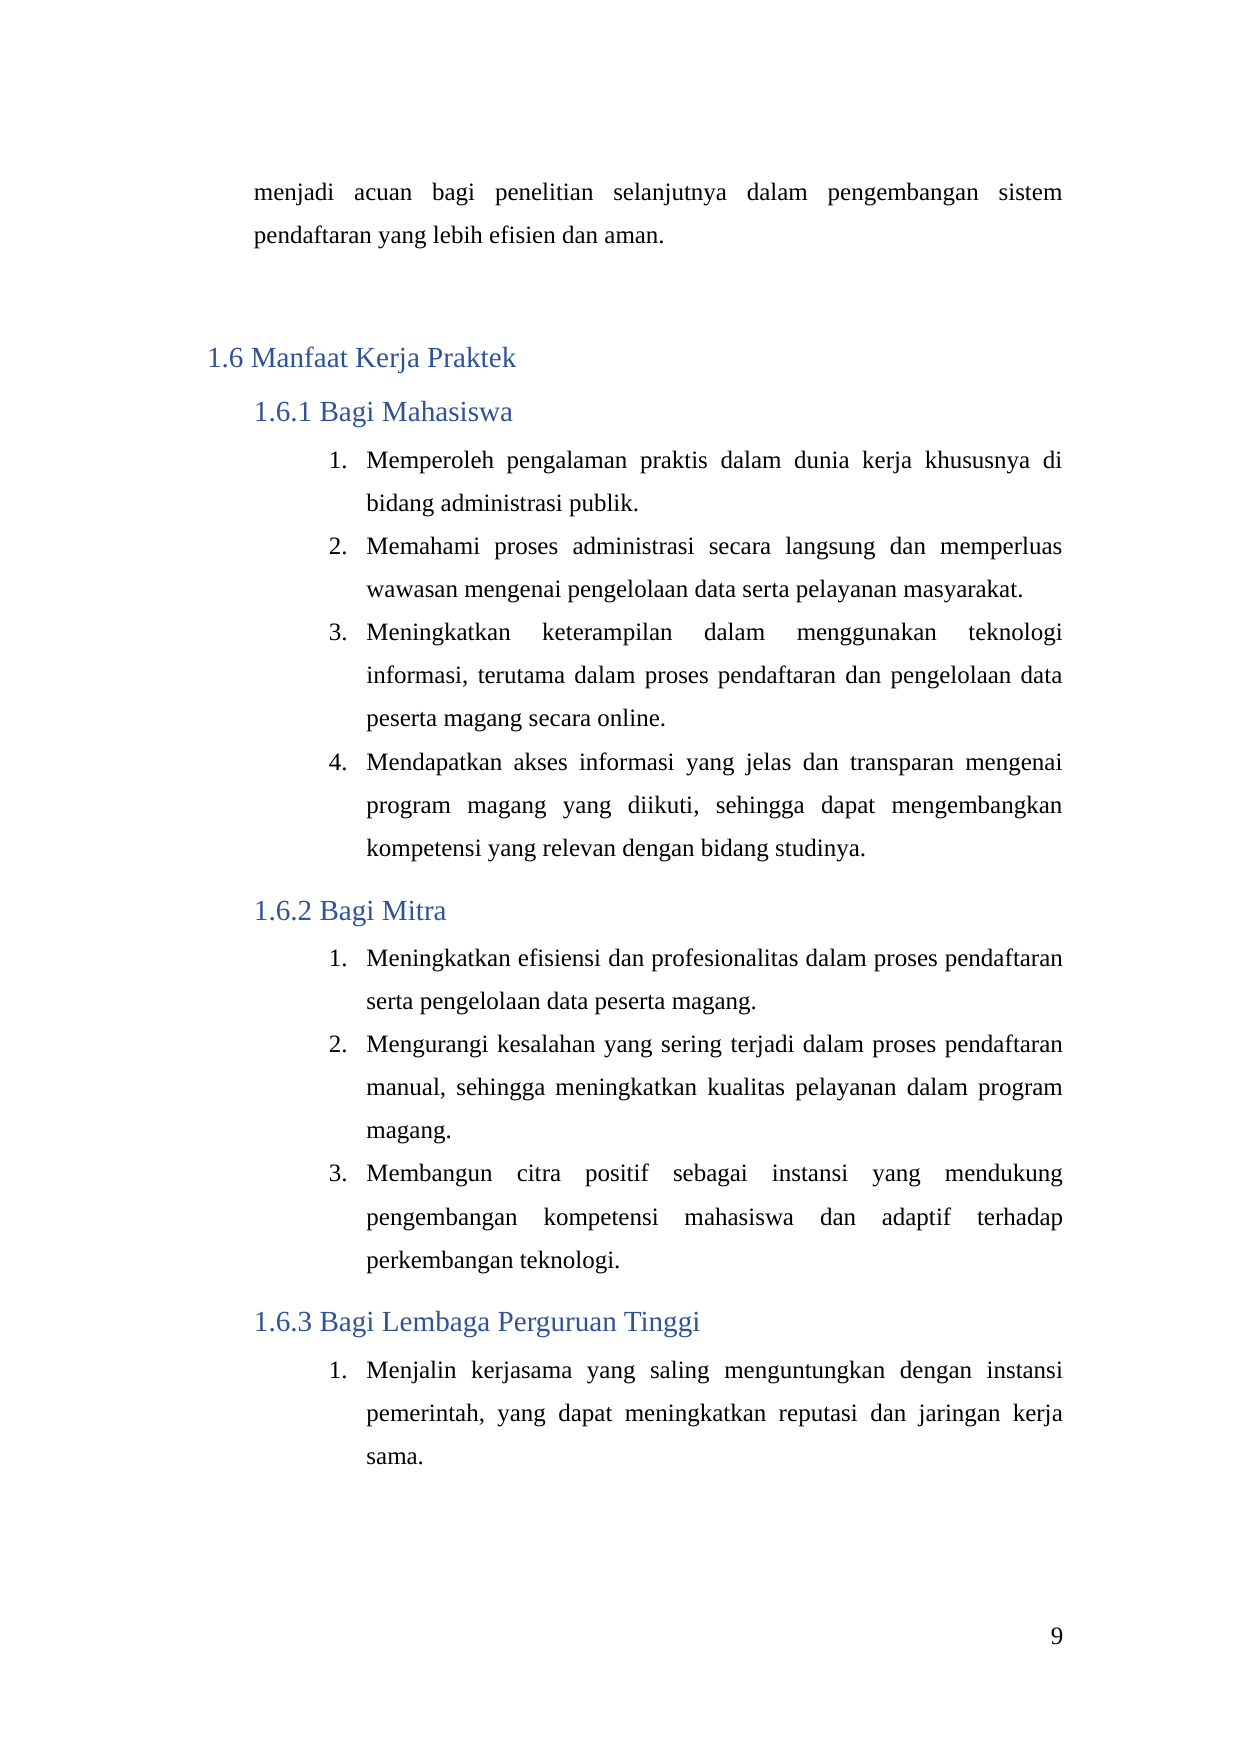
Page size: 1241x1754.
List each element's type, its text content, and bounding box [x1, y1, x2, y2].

list Meningkatkan keterampilan dalam menggunakan teknologi informasi, terutama dalam proses pendaftaran dan pengelolaan data peserta magang secara online. [329, 617, 1063, 732]
list Mengurangi kesalahan yang sering terjadi dalam proses pendaftaran manual, sehingga meningkatkan kualitas pelayanan dalam program magang. [329, 1029, 1063, 1144]
list Memahami proses administrasi secara langsung dan memperluas wawasan mengenai pengelolaan data serta pelayanan masyarakat. [329, 531, 1063, 603]
list Memperoleh pengalaman praktis dalam dunia kerja khususnya di bidang administrasi publik. [329, 445, 1063, 517]
list Mendapatkan akses informasi yang jelas dan transparan mengenai program magang yang diikuti, sehingga dapat mengembangkan kompetensi yang relevan dengan bidang studinya. [329, 747, 1063, 862]
list Menjalin kerjasama yang saling menguntungkan dengan instansi pemerintah, yang dapat meningkatkan reputasi dan jaringan kerja sama. [329, 1355, 1063, 1470]
subtitle 1.6 Manfaat Kerja Praktek [207, 340, 1063, 373]
subtitle 1.6.2 Bagi Mitra [254, 893, 1063, 926]
subtitle 1.6.1 Bagi Mahasiswa [254, 394, 1063, 428]
list Meningkatkan efisiensi dan profesionalitas dalam proses pendaftaran serta pengelolaan data peserta magang. [329, 943, 1063, 1015]
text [254, 177, 1063, 249]
list Membangun citra positif sebagai instansi yang mendukung pengembangan kompetensi mahasiswa dan adaptif terhadap perkembangan teknologi. [329, 1158, 1063, 1273]
subtitle 1.6.3 Bagi Lembaga Perguruan Tinggi [254, 1304, 1063, 1338]
